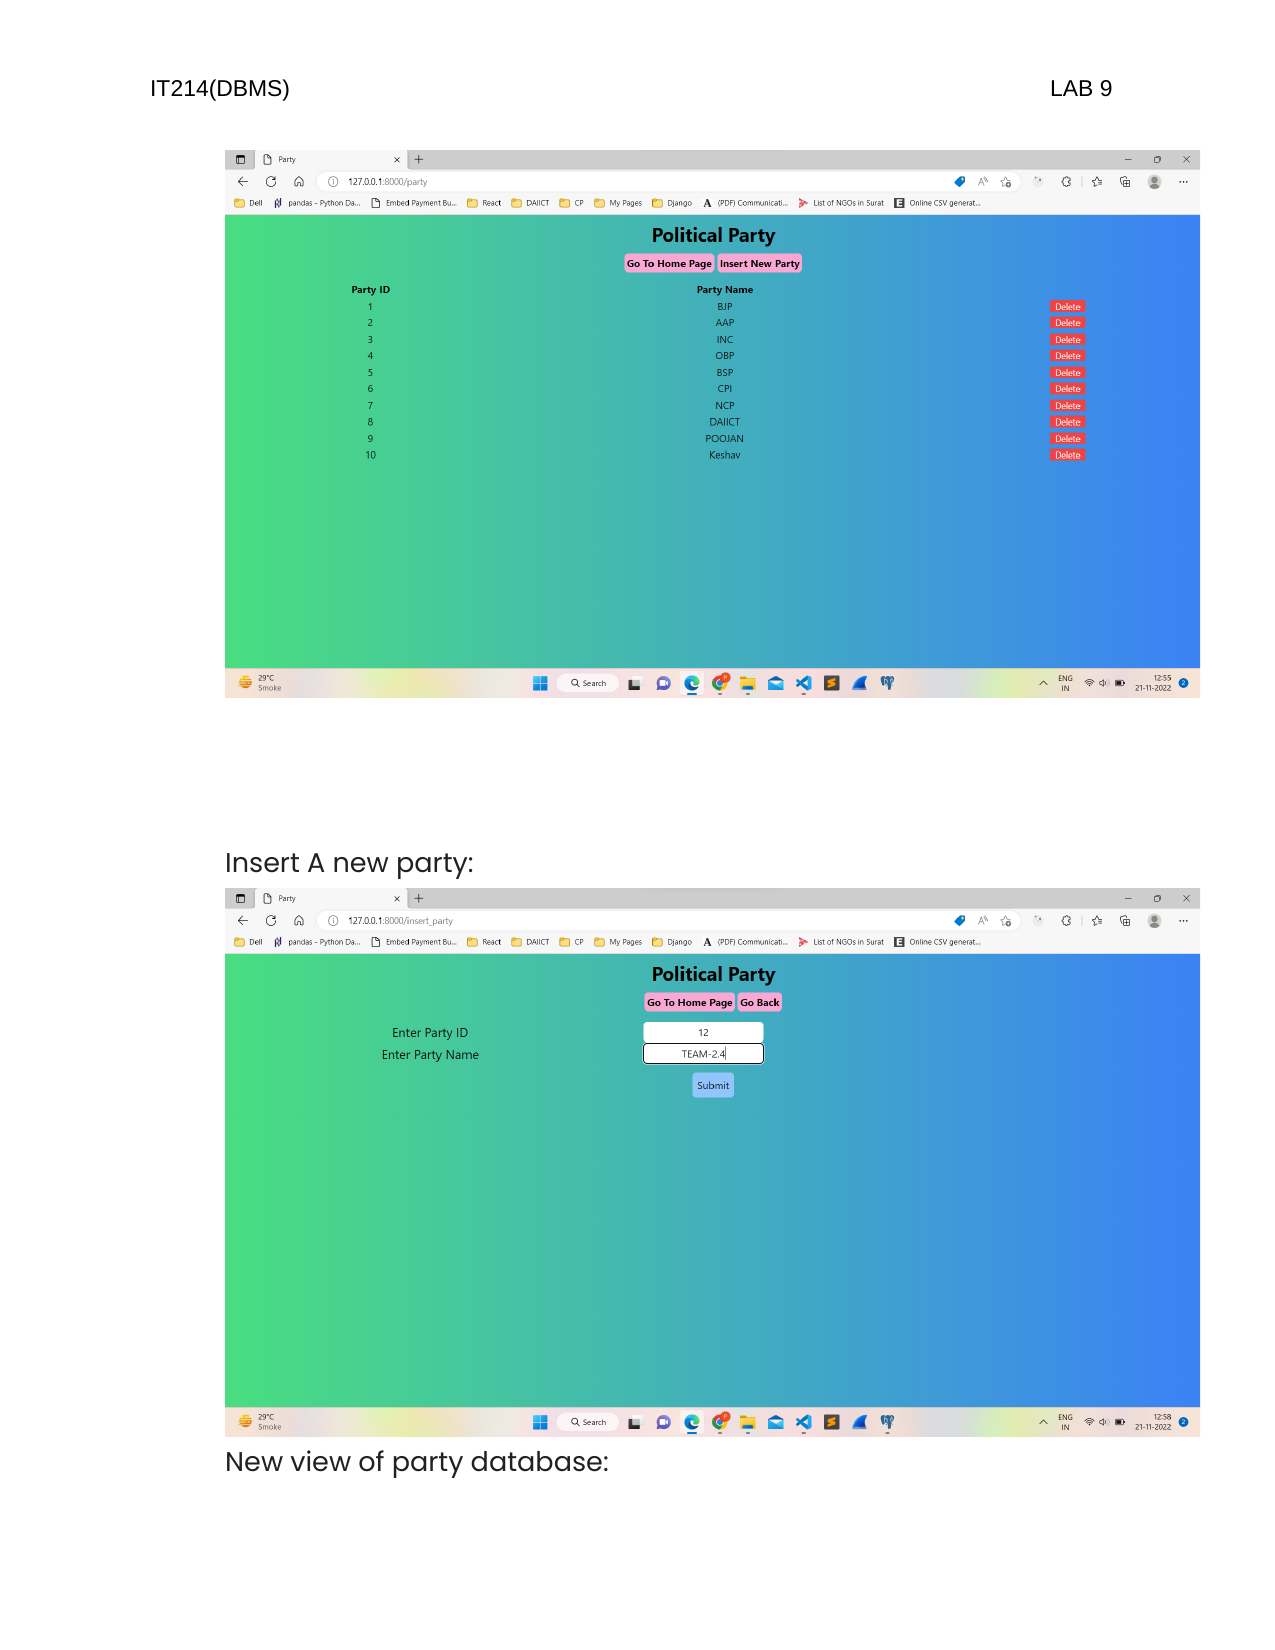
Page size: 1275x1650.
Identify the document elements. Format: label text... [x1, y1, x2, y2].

text Insert A new party: [225, 842, 1125, 882]
text New view of party database: [225, 1440, 1125, 1481]
picture [225, 150, 1200, 698]
picture [225, 888, 1200, 1437]
